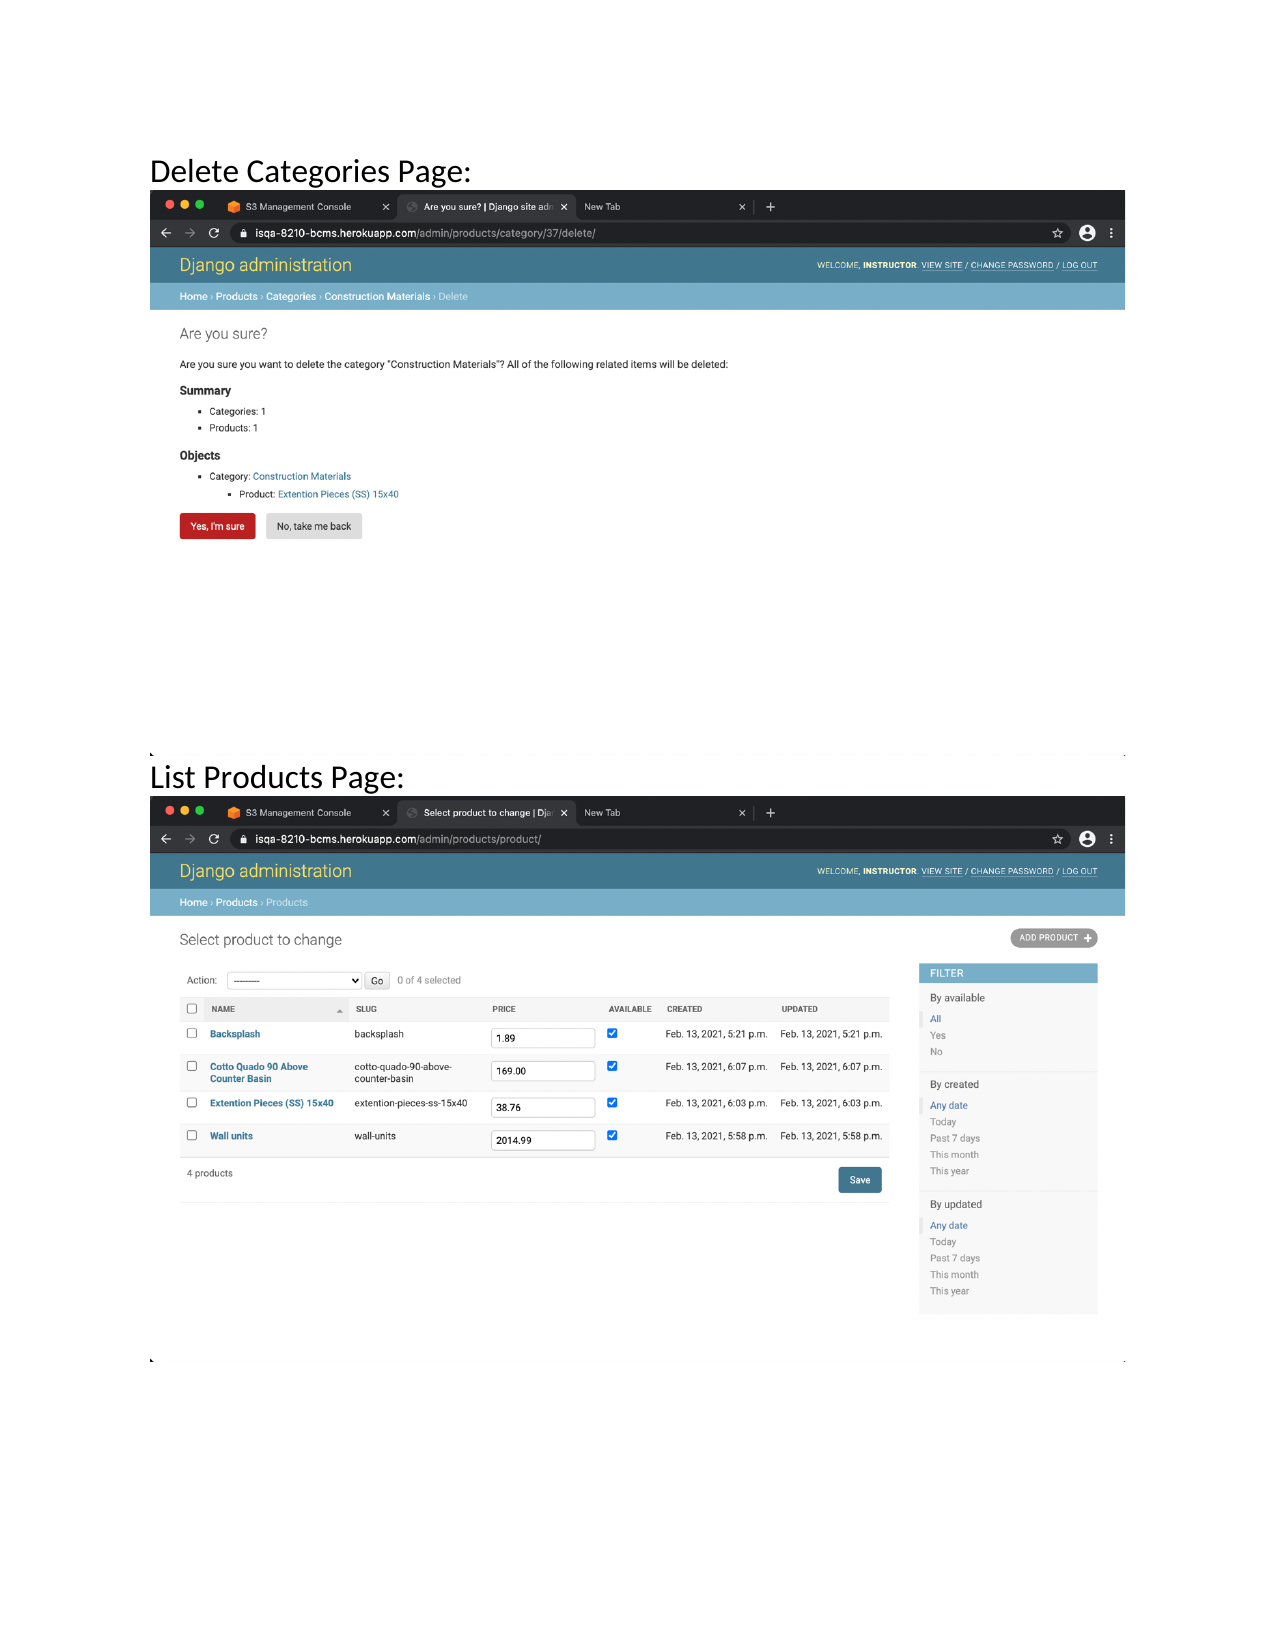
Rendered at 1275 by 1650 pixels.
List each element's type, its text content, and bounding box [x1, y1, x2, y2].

picture [150, 796, 1125, 1362]
text List Products Page: [150, 756, 1125, 796]
text Delete Categories Page: [150, 150, 1125, 190]
picture [150, 190, 1125, 756]
